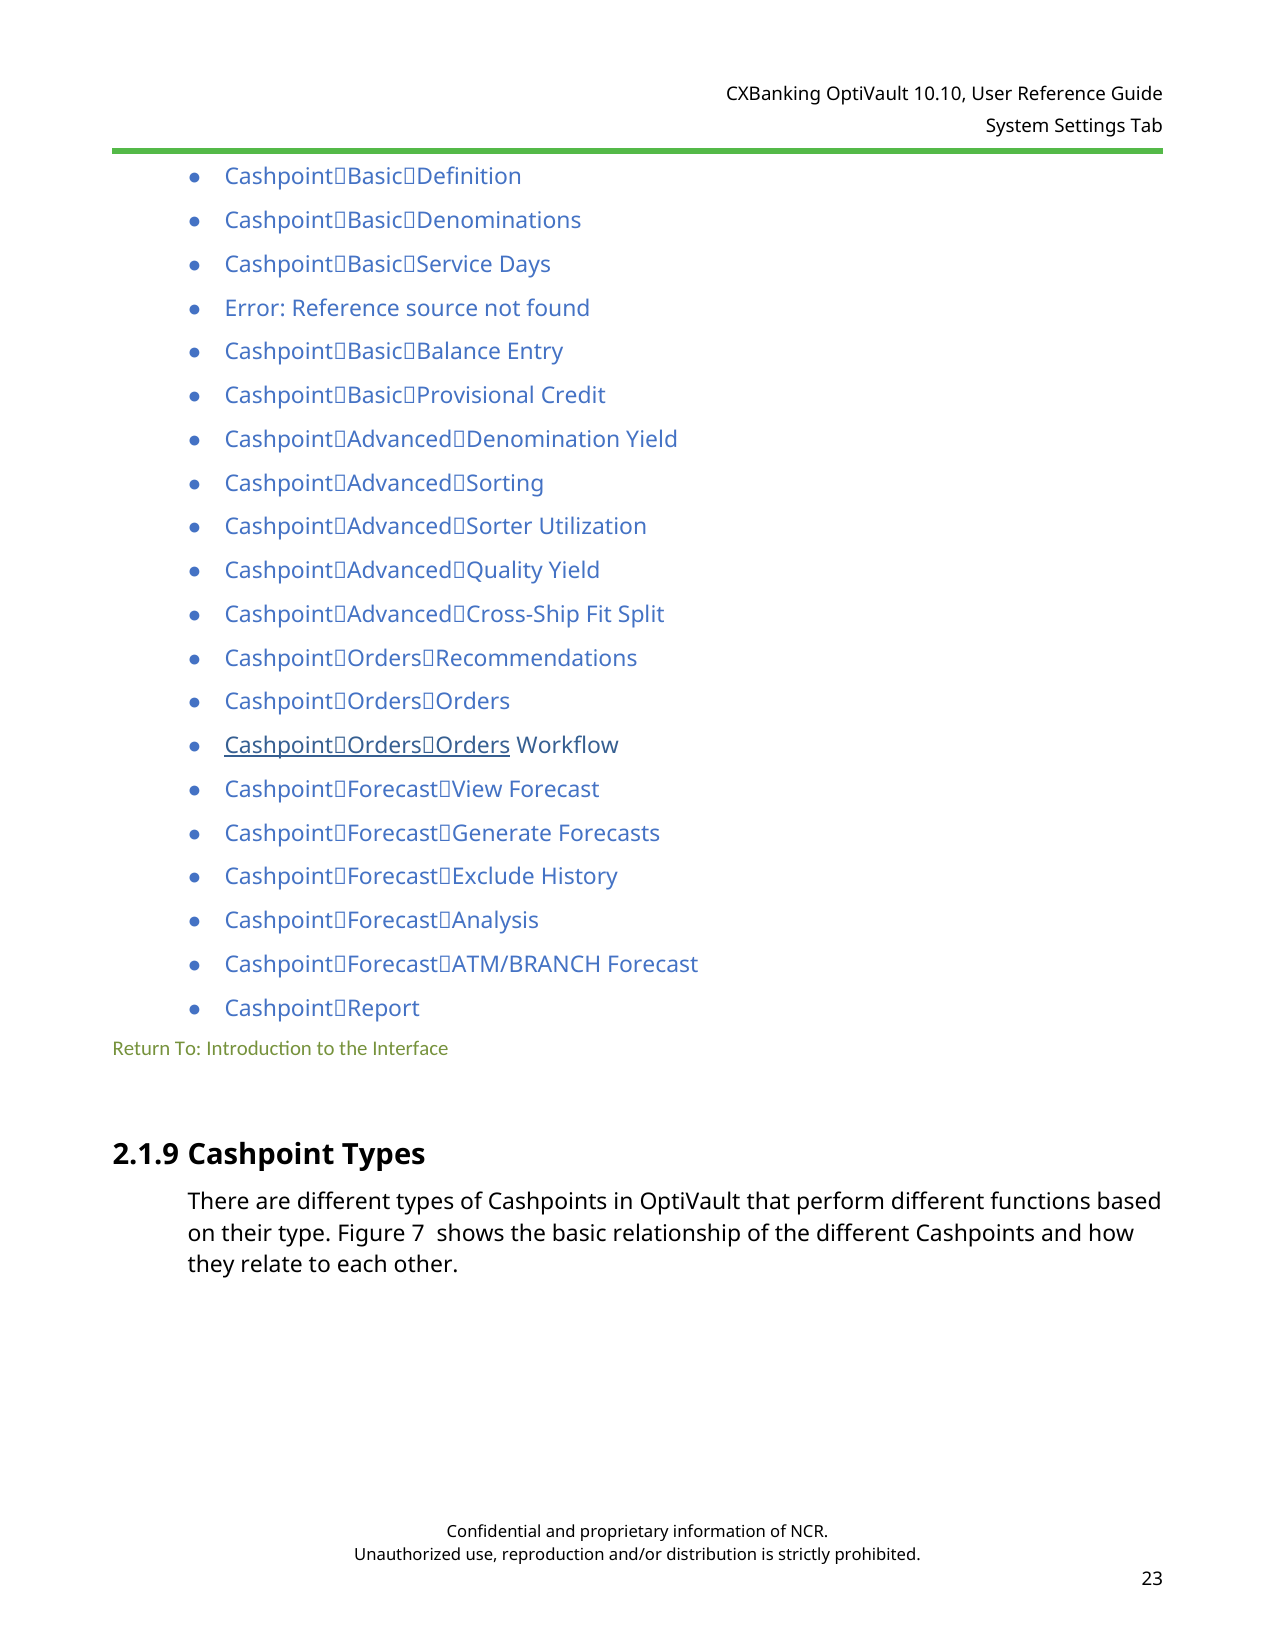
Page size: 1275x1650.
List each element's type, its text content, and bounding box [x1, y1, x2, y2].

list CashpointForecastView Forecast [187, 773, 1163, 804]
list CashpointBasicBalance Entry [187, 335, 1163, 367]
list CashpointOrdersRecommendations [187, 642, 1163, 673]
list CashpointForecastATM/BRANCH Forecast [187, 948, 1163, 979]
subtitle Cashpoint Types [112, 1133, 1163, 1173]
list CashpointForecastGenerate Forecasts [187, 817, 1163, 848]
text Return To: Introduction to the Interface [112, 1035, 1163, 1061]
list CashpointForecastExclude History [187, 860, 1163, 892]
text There are different types of Cashpoints in OptiVault that perform different functions based on their type. Figure 7 shows the basic relationship of the different Cashpoints and how they relate to each other. [187, 1185, 1163, 1279]
list CashpointBasicDenominations [187, 204, 1163, 235]
list CashpointAdvancedQuality Yield [187, 554, 1163, 585]
list CashpointOrdersOrders Workflow [187, 729, 1163, 760]
list CashpointBasicCashpoints [187, 292, 1163, 323]
list CashpointAdvancedCross-Ship Fit Split [187, 598, 1163, 629]
list CashpointOrdersOrders [187, 685, 1163, 717]
list CashpointAdvancedSorting [187, 467, 1163, 498]
list CashpointBasicProvisional Credit [187, 379, 1163, 410]
list CashpointForecastAnalysis [187, 904, 1163, 935]
list CashpointReport [187, 992, 1163, 1023]
list CashpointAdvancedDenomination Yield [187, 423, 1163, 454]
list CashpointBasicService Days [187, 248, 1163, 279]
list CashpointAdvancedSorter Utilization [187, 510, 1163, 542]
list CashpointBasicDefinition [187, 160, 1163, 192]
